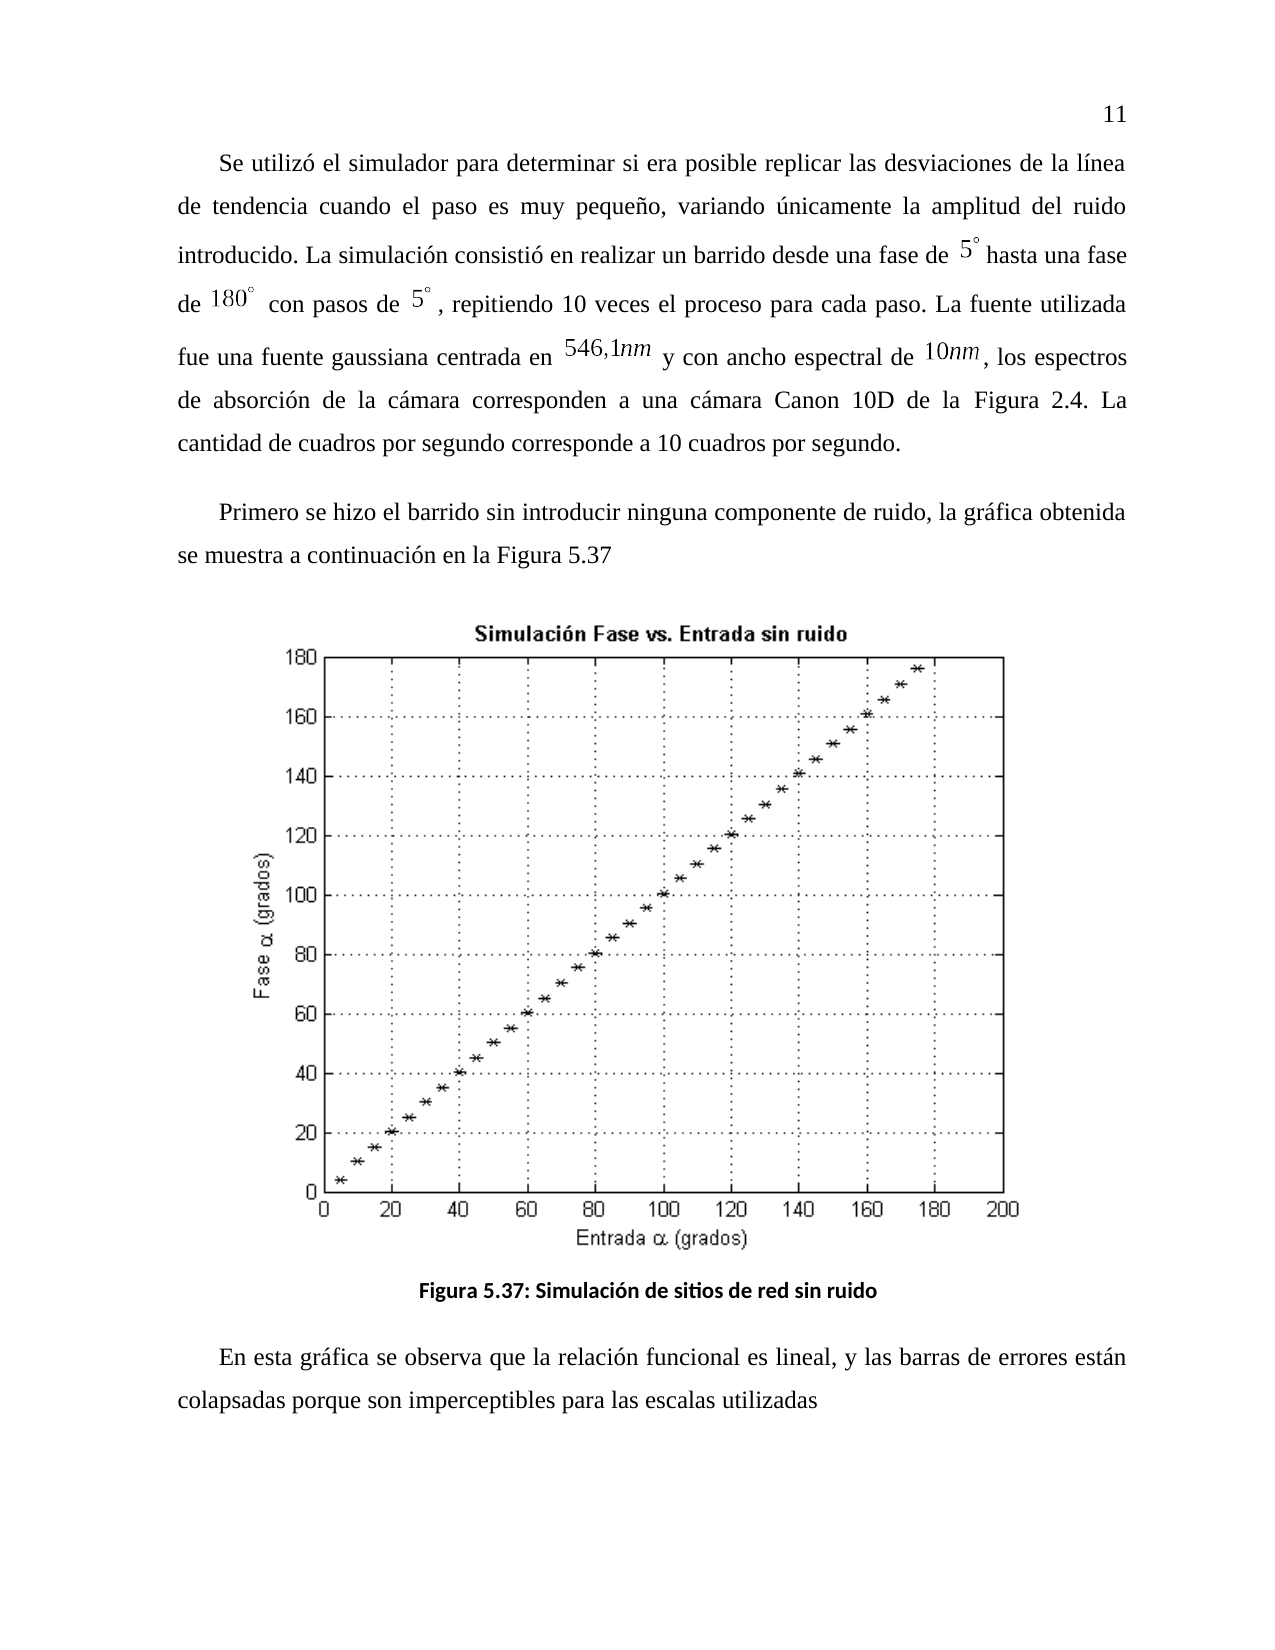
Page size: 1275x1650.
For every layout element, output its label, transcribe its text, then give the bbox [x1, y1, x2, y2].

picture [210, 607, 1086, 1264]
text En esta gráfica se observa que la relación funcional es lineal, y las barras de errores están colapsadas porque son imperceptibles para las escalas utilizadas [177, 1342, 1127, 1414]
